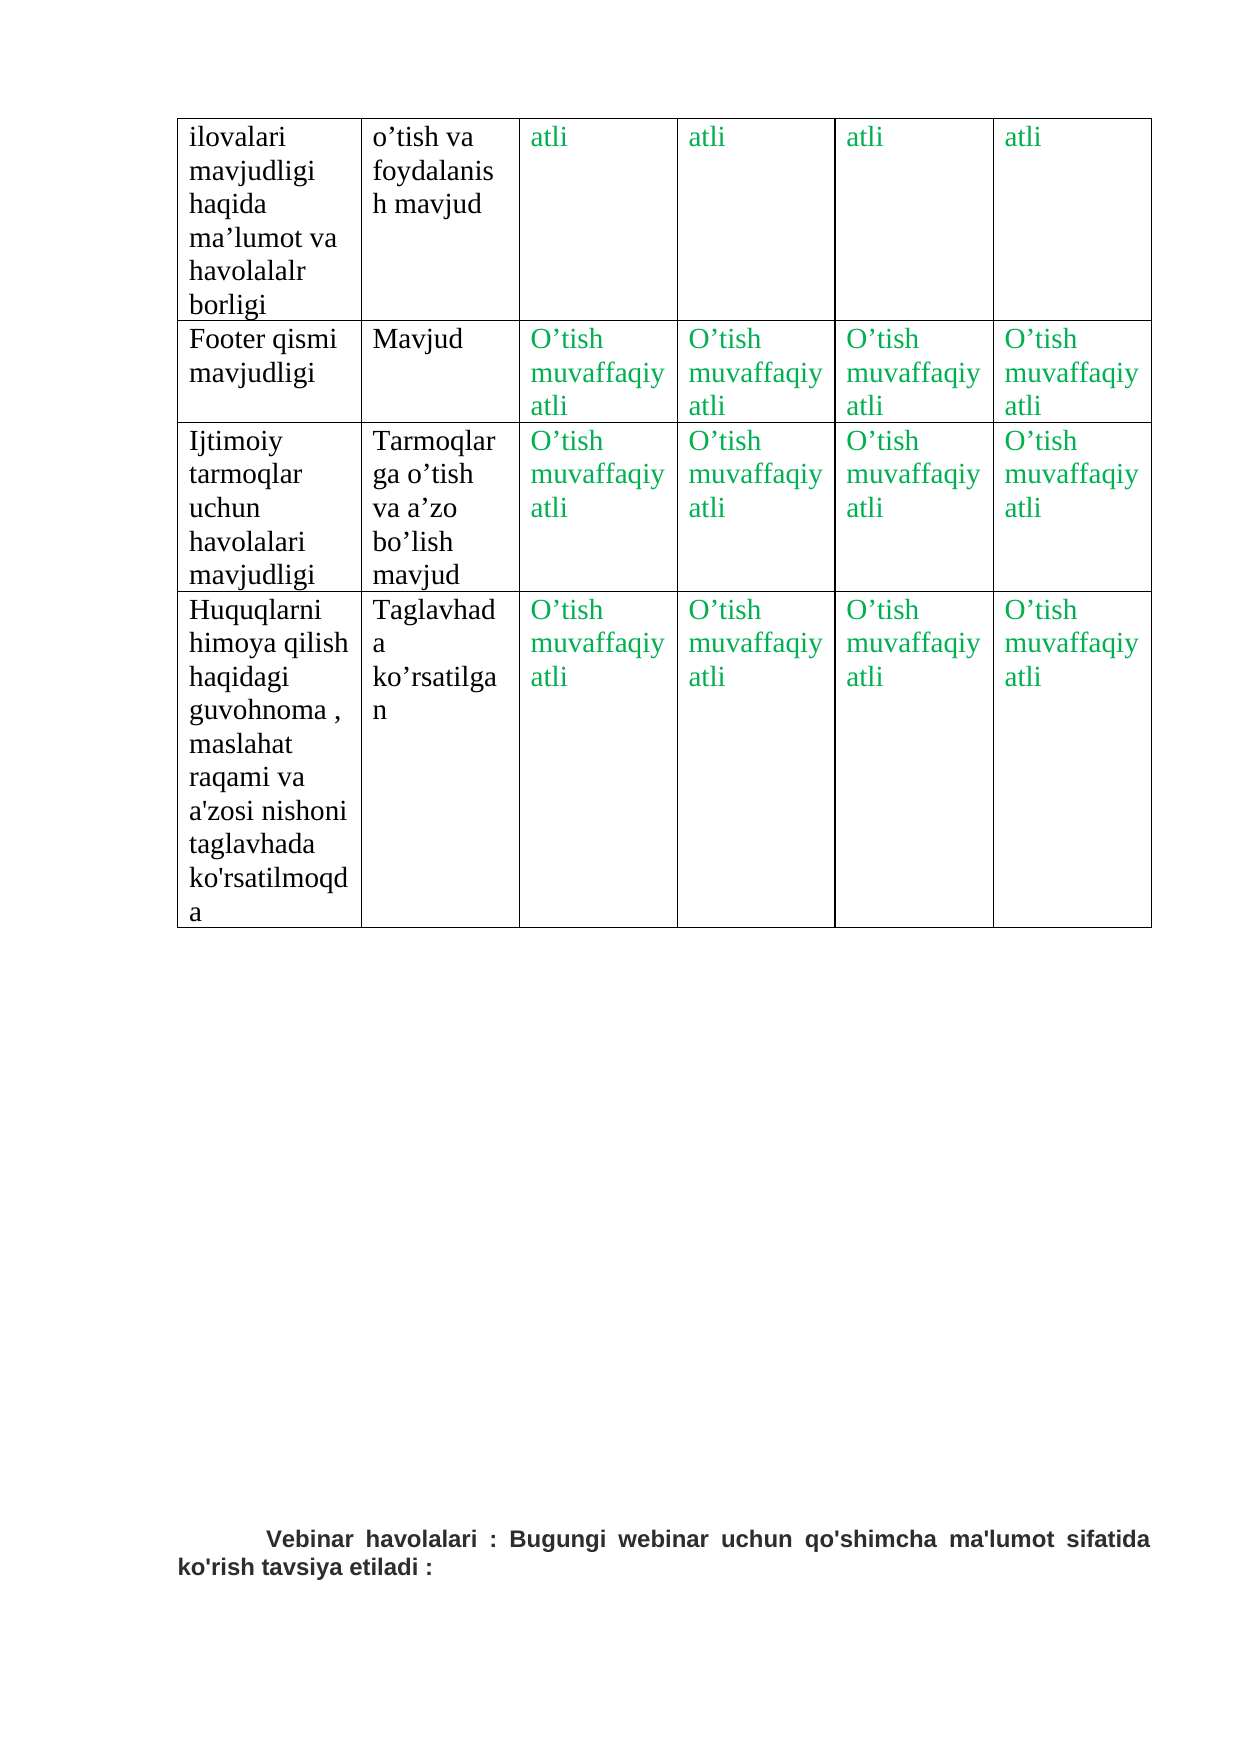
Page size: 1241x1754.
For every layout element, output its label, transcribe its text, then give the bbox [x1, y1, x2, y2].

table_cell Taglavhada ko’rsatilgan [362, 592, 519, 927]
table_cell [836, 119, 993, 320]
table_cell O’tish muvaffaqiyatli [836, 321, 993, 422]
table_cell O’tish muvaffaqiyatli [678, 592, 834, 927]
table_cell O’tish muvaffaqiyatli [994, 423, 1151, 591]
table_cell O’tish muvaffaqiyatli [678, 321, 834, 422]
table_cell O’tish muvaffaqiyatli [836, 592, 993, 927]
table_cell O’tish muvaffaqiyatli [520, 321, 677, 422]
table_cell O’tish muvaffaqiyatli [994, 321, 1151, 422]
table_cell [520, 119, 677, 320]
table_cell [994, 119, 1151, 320]
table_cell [678, 119, 834, 320]
table_cell O’tish muvaffaqiyatli [678, 423, 834, 591]
text Vebinar havolalari : Bugungi webinar uchun qo'shimcha ma'lumot sifatida ko'rish tavsiya etiladi : [177, 1525, 1152, 1580]
table_cell O’tish muvaffaqiyatli [994, 592, 1151, 927]
table_cell Footer qismi mavjudligi [178, 321, 361, 422]
table_cell Mavjud [362, 321, 519, 422]
table_cell O’tish muvaffaqiyatli [520, 423, 677, 591]
table_cell Ijtimoiy tarmoqlar uchun havolalari mavjudligi [178, 423, 361, 591]
table_cell O’tish muvaffaqiyatli [520, 592, 677, 927]
table_cell Huquqlarni himoya qilish haqidagi guvohnoma , maslahat raqami va a'zosi nishoni taglavhada ko'rsatilmoqda [178, 592, 361, 927]
table_cell O’tish muvaffaqiyatli [836, 423, 993, 591]
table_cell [362, 119, 519, 320]
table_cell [178, 119, 361, 320]
table_cell Tarmoqlarga o’tish va a’zo bo’lish mavjud [362, 423, 519, 591]
